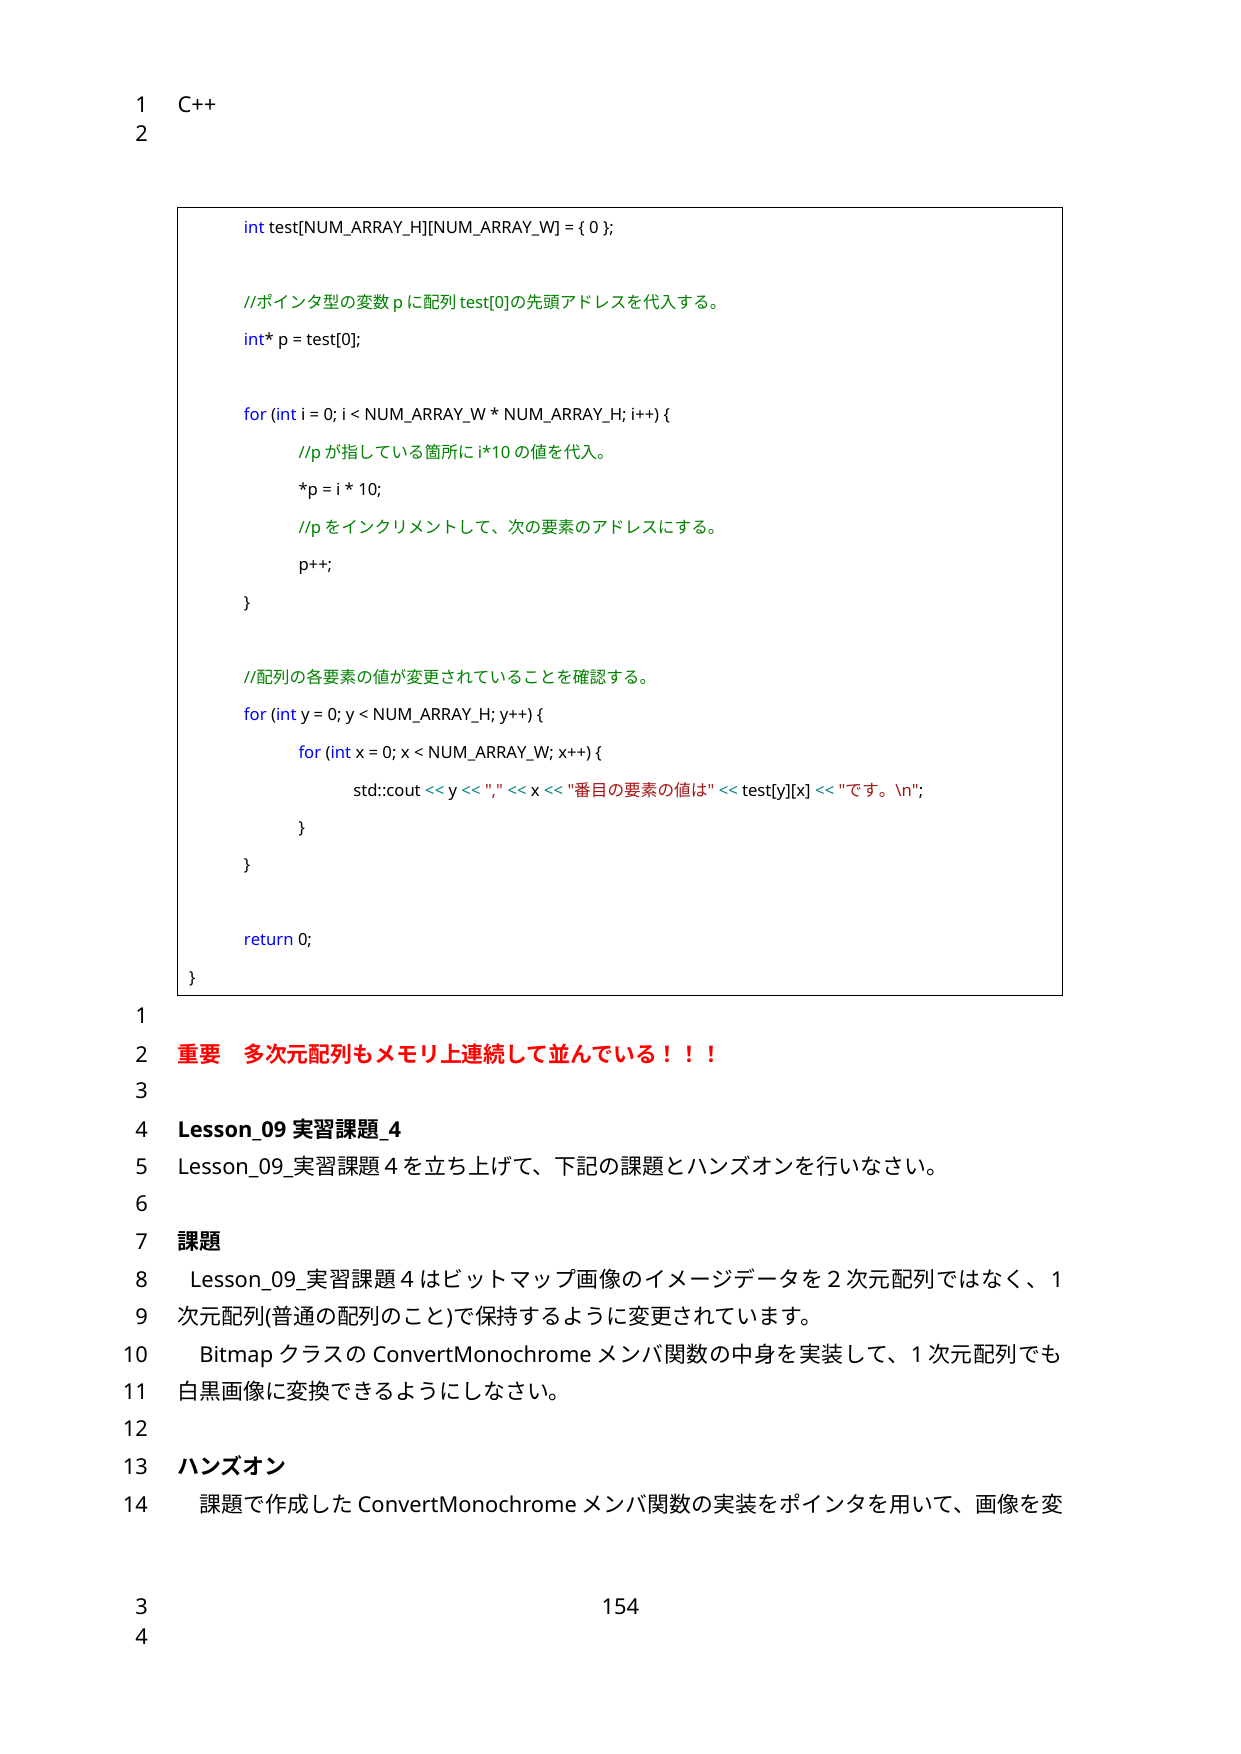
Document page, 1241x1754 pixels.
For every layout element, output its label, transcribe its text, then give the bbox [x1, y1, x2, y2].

text 課題 [177, 1221, 1063, 1259]
text Lesson_09_実習課題４はビットマップ画像のイメージデータを２次元配列ではなく、1次元配列(普通の配列のこと)で保持するように変更されています。 [177, 1259, 1063, 1334]
text ハンズオン [177, 1446, 1063, 1484]
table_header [178, 208, 1062, 995]
subtitle Lesson_09 実習課題_4 [177, 1109, 1063, 1146]
text Lesson_09_実習課題４を立ち上げて、下記の課題とハンズオンを行いなさい。 [177, 1146, 1063, 1184]
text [177, 1484, 1063, 1521]
text BitmapクラスのConvertMonochromeメンバ関数の中身を実装して、1次元配列でも白黒画像に変換できるようにしなさい。 [177, 1334, 1063, 1409]
text 重要 多次元配列もメモリ上連続して並んでいる！！！ [177, 1034, 1063, 1071]
